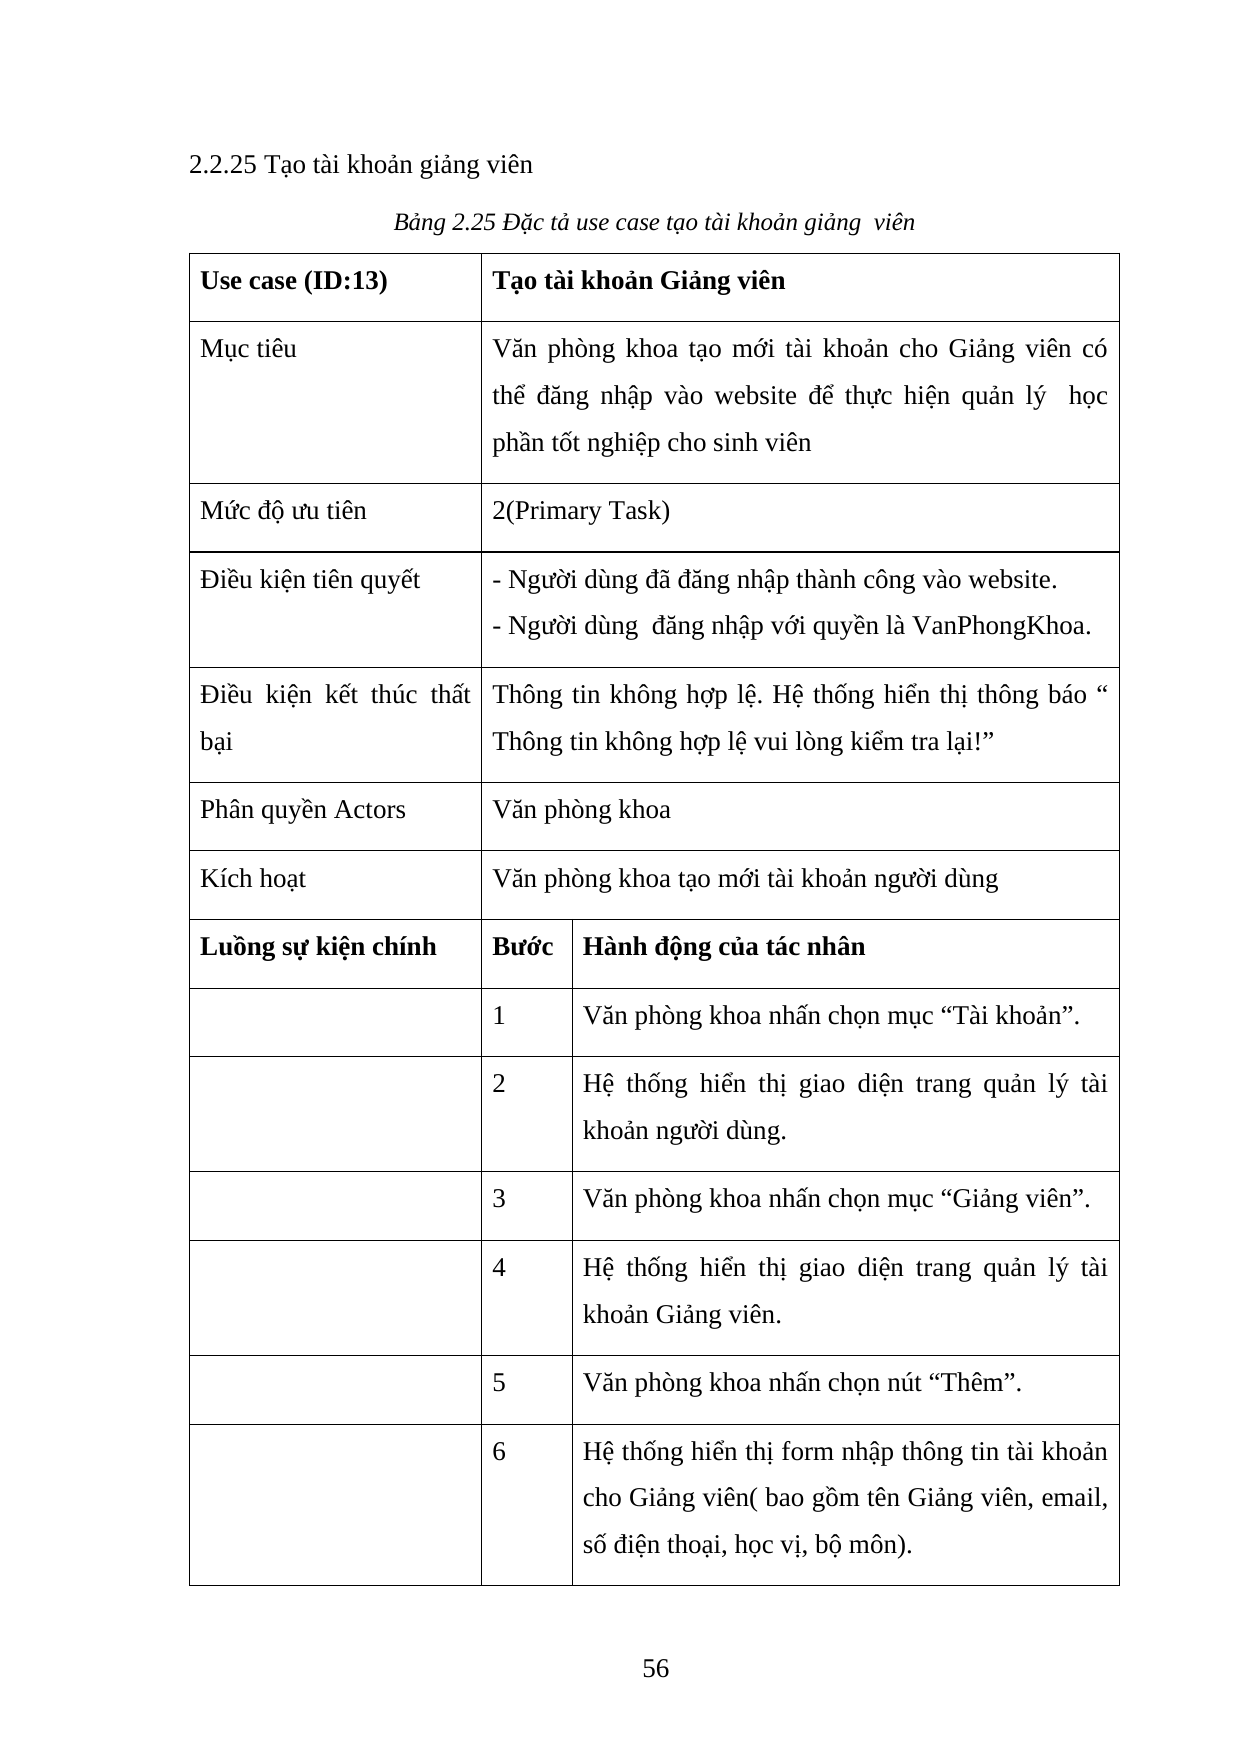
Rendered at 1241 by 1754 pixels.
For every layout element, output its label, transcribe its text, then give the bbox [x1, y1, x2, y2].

table_cell 5 [482, 1356, 572, 1423]
table_cell [190, 1356, 481, 1423]
table_cell [190, 1425, 481, 1585]
table_cell Văn phòng khoa tạo mới tài khoản cho Giảng viên có thể đăng nhập vào website để thực hiện quản lý học phần tốt nghiệp cho sinh viên [482, 322, 1119, 483]
table_cell Điều kiện tiên quyết [190, 553, 481, 667]
table_cell Hệ thống hiển thị giao diện trang quản lý tài khoản người dùng. [573, 1057, 1119, 1171]
table_cell Kích hoạt [190, 851, 481, 919]
table_cell Luồng sự kiện chính [190, 920, 481, 987]
table_cell Văn phòng khoa tạo mới tài khoản người dùng [482, 851, 1119, 919]
table_cell [190, 1172, 481, 1240]
table_header Tạo tài khoản Giảng viên [482, 254, 1119, 321]
table_cell Hệ thống hiển thị giao diện trang quản lý tài khoản Giảng viên. [573, 1241, 1119, 1355]
table_cell Văn phòng khoa nhấn chọn mục “Giảng viên”. [573, 1172, 1119, 1240]
table_cell 2(Primary Task) [482, 484, 1119, 551]
table_cell 2 [482, 1057, 572, 1171]
table_cell 3 [482, 1172, 572, 1240]
table_header Use case (ID:13) [190, 254, 481, 321]
table_cell Hệ thống hiển thị form nhập thông tin tài khoản cho Giảng viên( bao gồm tên Giảng viên, email, số điện thoại, học vị, bộ môn). [573, 1425, 1119, 1585]
table_cell Văn phòng khoa [482, 783, 1119, 850]
table_cell Bước [482, 920, 572, 987]
table_cell Văn phòng khoa nhấn chọn nút “Thêm”. [573, 1356, 1119, 1423]
table_cell 4 [482, 1241, 572, 1355]
table_cell 6 [482, 1425, 572, 1585]
table_cell Hành động của tác nhân [573, 920, 1119, 987]
text Bảng 2.25 Đặc tả use case tạo tài khoản giảng viên [189, 207, 1122, 236]
table_cell [190, 989, 481, 1056]
table_cell Mục tiêu [190, 322, 481, 483]
table_cell Văn phòng khoa nhấn chọn mục “Tài khoản”. [573, 989, 1119, 1056]
table_cell 1 [482, 989, 572, 1056]
table_cell [190, 1241, 481, 1355]
table_cell Mức độ ưu tiên [190, 484, 481, 551]
table_cell Thông tin không hợp lệ. Hệ thống hiển thị thông báo “ Thông tin không hợp lệ vui lòng kiểm tra lại!” [482, 668, 1119, 782]
table_cell Phân quyền Actors [190, 783, 481, 850]
table_cell Điều kiện kết thúc thất bại [190, 668, 481, 782]
table_cell [190, 1057, 481, 1171]
table_cell - Người dùng đã đăng nhập thành công vào website. - Người dùng đăng nhập với quyền là VanPhongKhoa. [482, 553, 1119, 667]
list Tạo tài khoản giảng viên [189, 148, 1122, 179]
